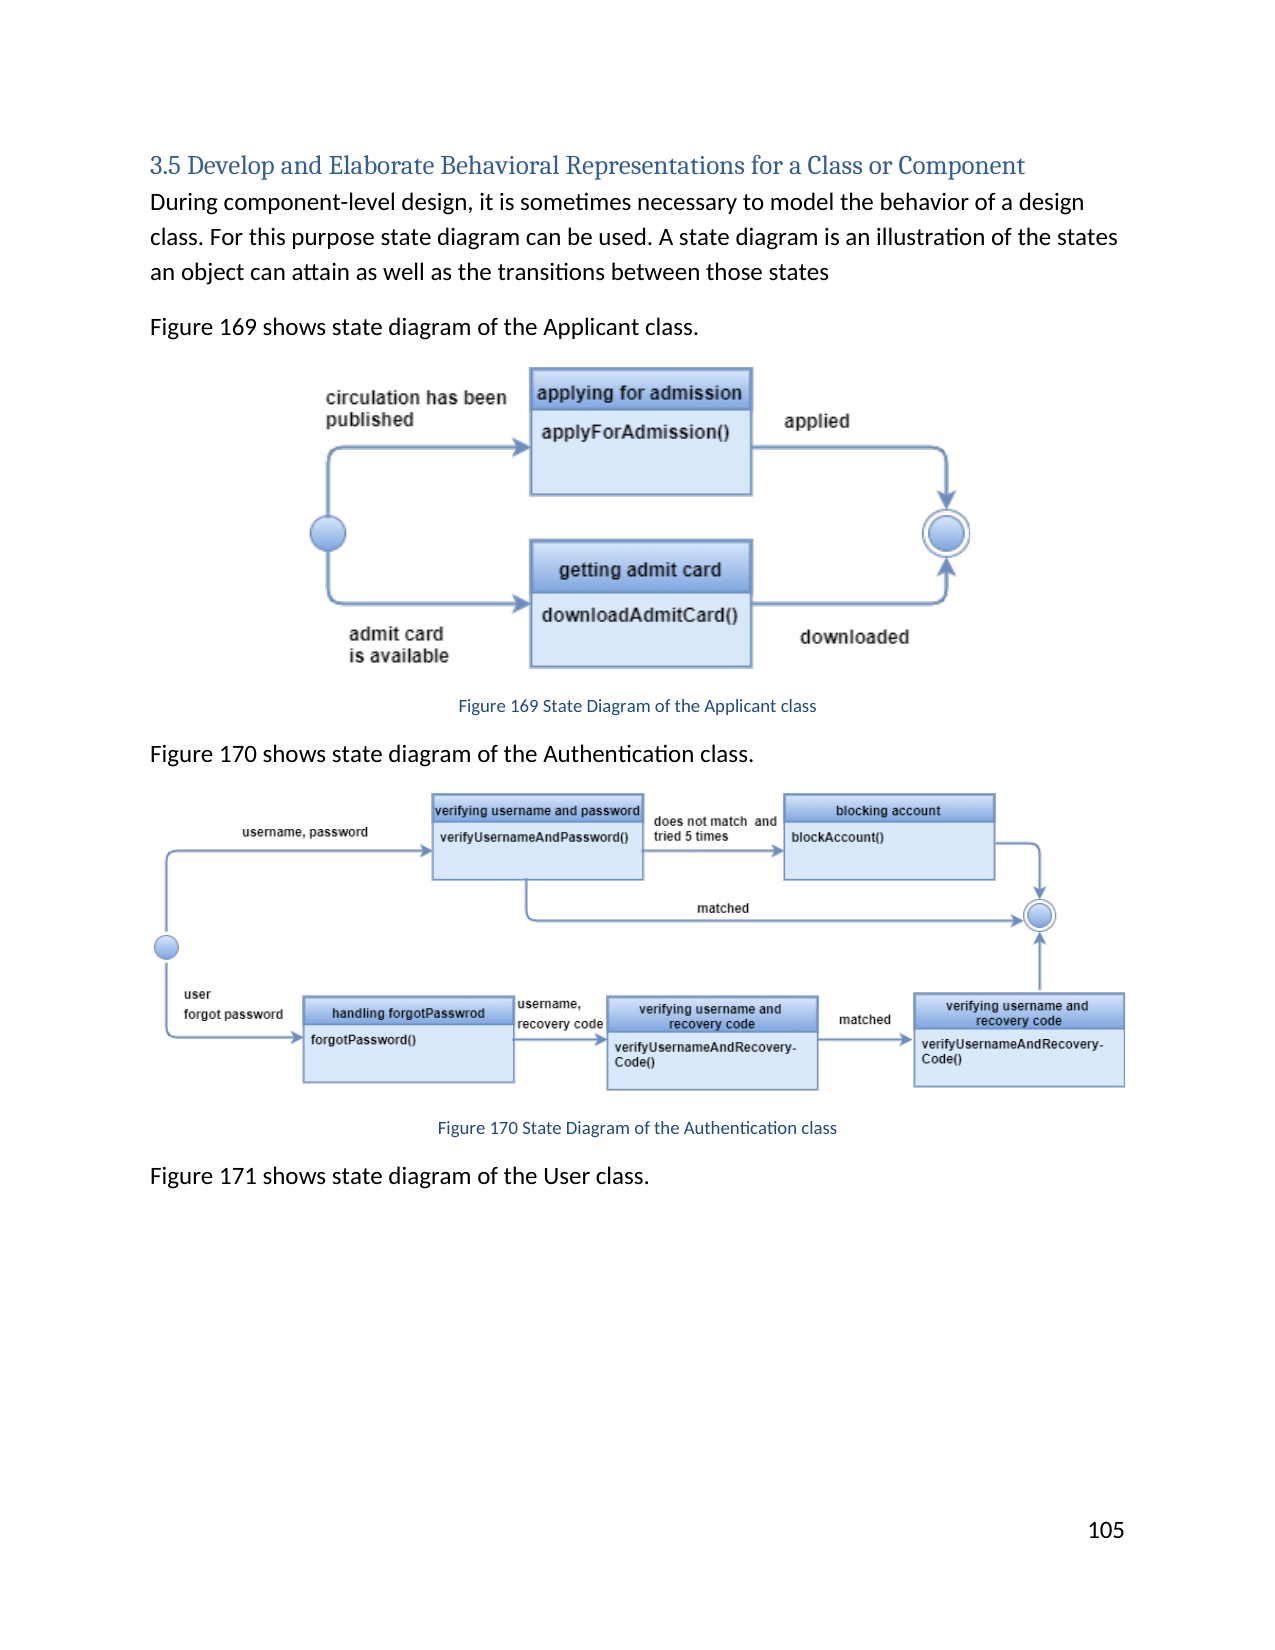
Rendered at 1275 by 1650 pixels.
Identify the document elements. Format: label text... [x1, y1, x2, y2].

picture [304, 367, 971, 669]
subtitle 3.5 Develop and Elaborate Behavioral Representations for a Class or Component [150, 150, 1125, 181]
text Figure 171 shows state diagram of the User class. [150, 1160, 1125, 1191]
text During component-level design, it is sometimes necessary to model the behavior of a design class. For this purpose state diagram can be used. A state diagram is an illustration of the states an object can attain as well as the transitions between those states [150, 186, 1125, 286]
text Figure 169 shows state diagram of the Applicant class. [150, 312, 1125, 342]
text Figure 170 State Diagram of the Authentication class [150, 1116, 1125, 1139]
text Figure 170 shows state diagram of the Authentication class. [150, 738, 1125, 768]
picture [150, 793, 1125, 1091]
text Figure 169 State Diagram of the Applicant class [150, 694, 1125, 717]
